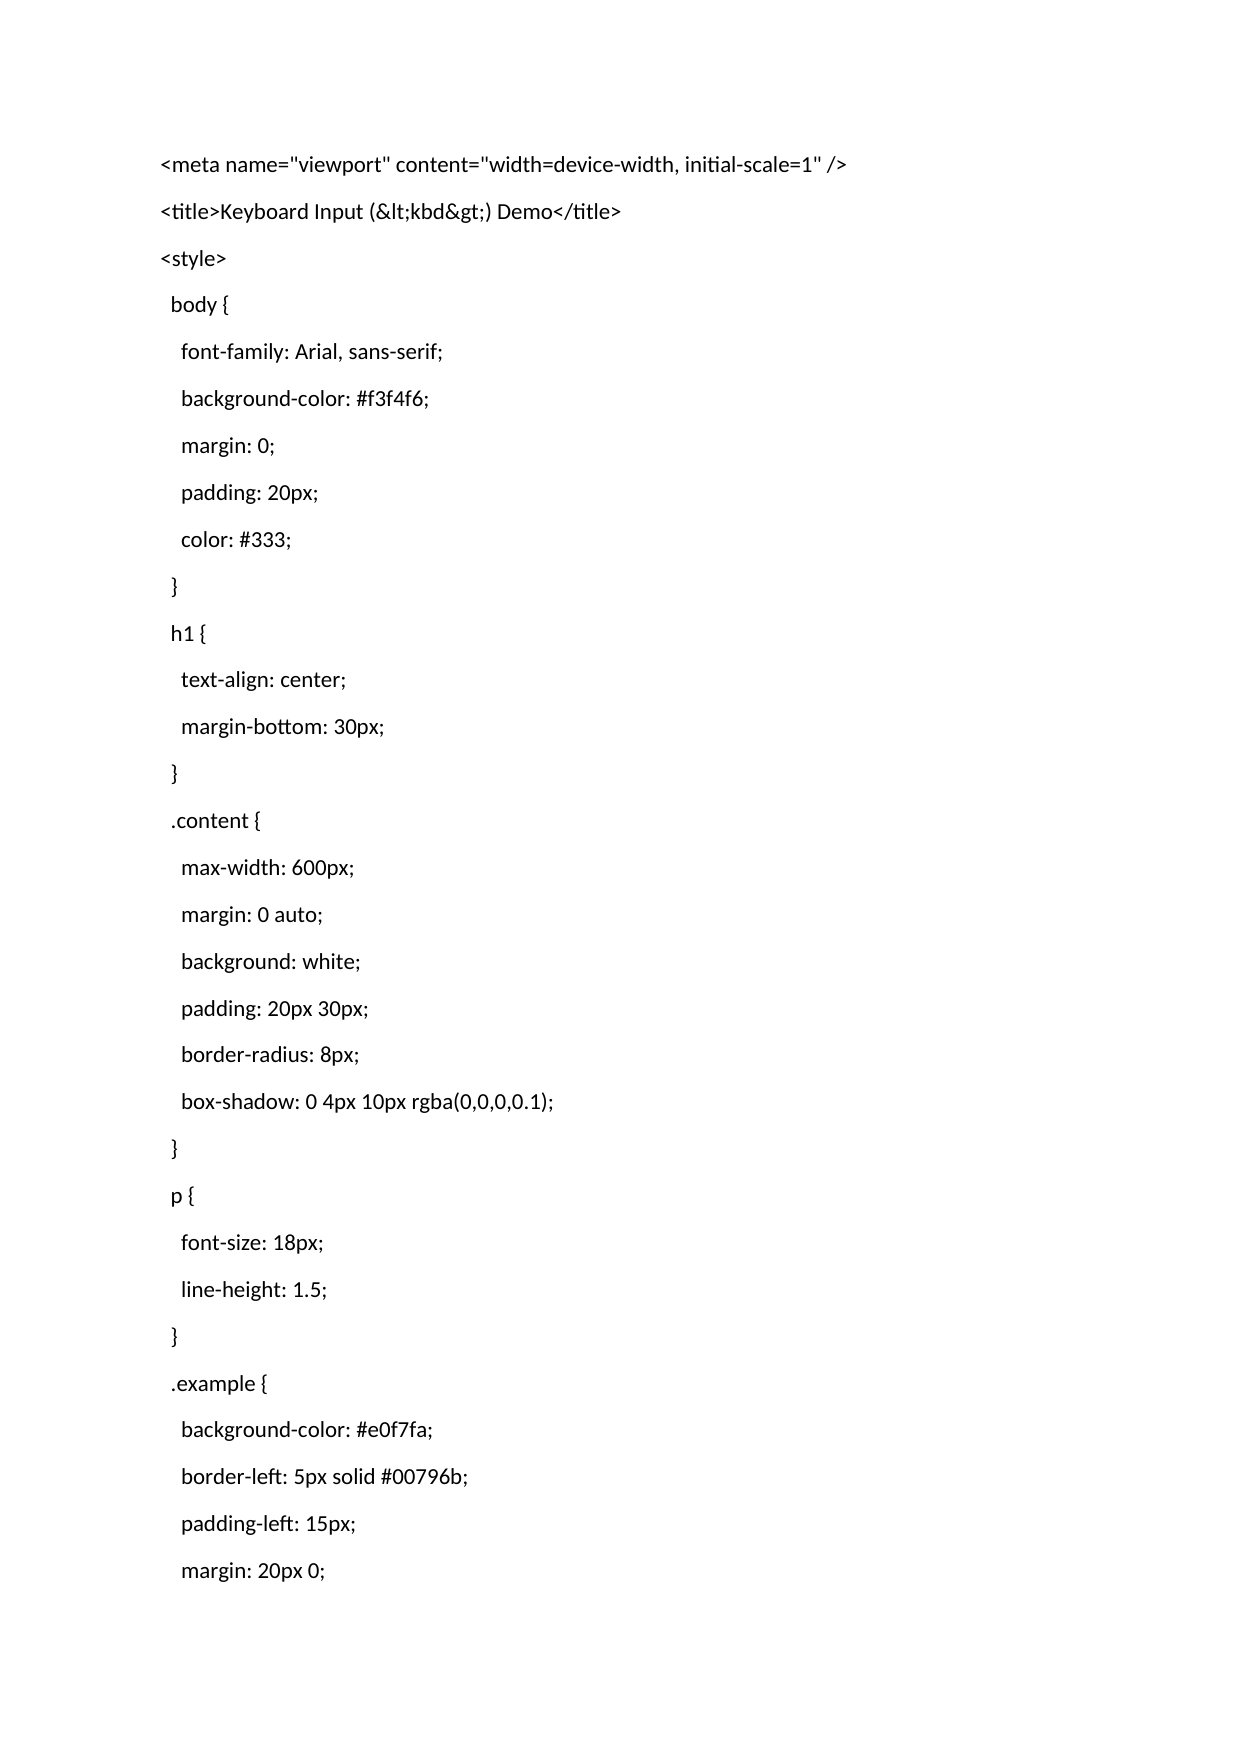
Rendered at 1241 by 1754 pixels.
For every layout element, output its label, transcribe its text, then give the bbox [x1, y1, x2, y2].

text background-color: #f3f4f6; [150, 384, 1090, 412]
text .content { [150, 806, 1090, 834]
text line-height: 1.5; [150, 1275, 1090, 1303]
text } [150, 572, 1090, 600]
text } [150, 1134, 1090, 1162]
text padding: 20px 30px; [150, 994, 1090, 1022]
text margin-bottom: 30px; [150, 712, 1090, 741]
text body { [150, 291, 1090, 319]
text box-shadow: 0 4px 10px rgba(0,0,0,0.1); [150, 1087, 1090, 1116]
text color: #333; [150, 525, 1090, 553]
text } [150, 1322, 1090, 1350]
text border-radius: 8px; [150, 1041, 1090, 1069]
text font-family: Arial, sans-serif; [150, 337, 1090, 366]
text text-align: center; [150, 666, 1090, 694]
text margin: 20px 0; [150, 1556, 1090, 1584]
text margin: 0 auto; [150, 900, 1090, 928]
text font-size: 18px; [150, 1228, 1090, 1256]
text <title>Keyboard Input (&lt;kbd&gt;) Demo</title> [150, 197, 1090, 225]
text border-left: 5px solid #00796b; [150, 1462, 1090, 1491]
text margin: 0; [150, 431, 1090, 459]
text h1 { [150, 619, 1090, 647]
text <meta name="viewport" content="width=device-width, initial-scale=1" /> [150, 150, 1090, 178]
text background-color: #e0f7fa; [150, 1416, 1090, 1444]
text max-width: 600px; [150, 853, 1090, 881]
text padding-left: 15px; [150, 1509, 1090, 1537]
text padding: 20px; [150, 478, 1090, 506]
text } [150, 759, 1090, 787]
text <style> [150, 244, 1090, 272]
text .example { [150, 1369, 1090, 1397]
text p { [150, 1181, 1090, 1209]
text background: white; [150, 947, 1090, 975]
